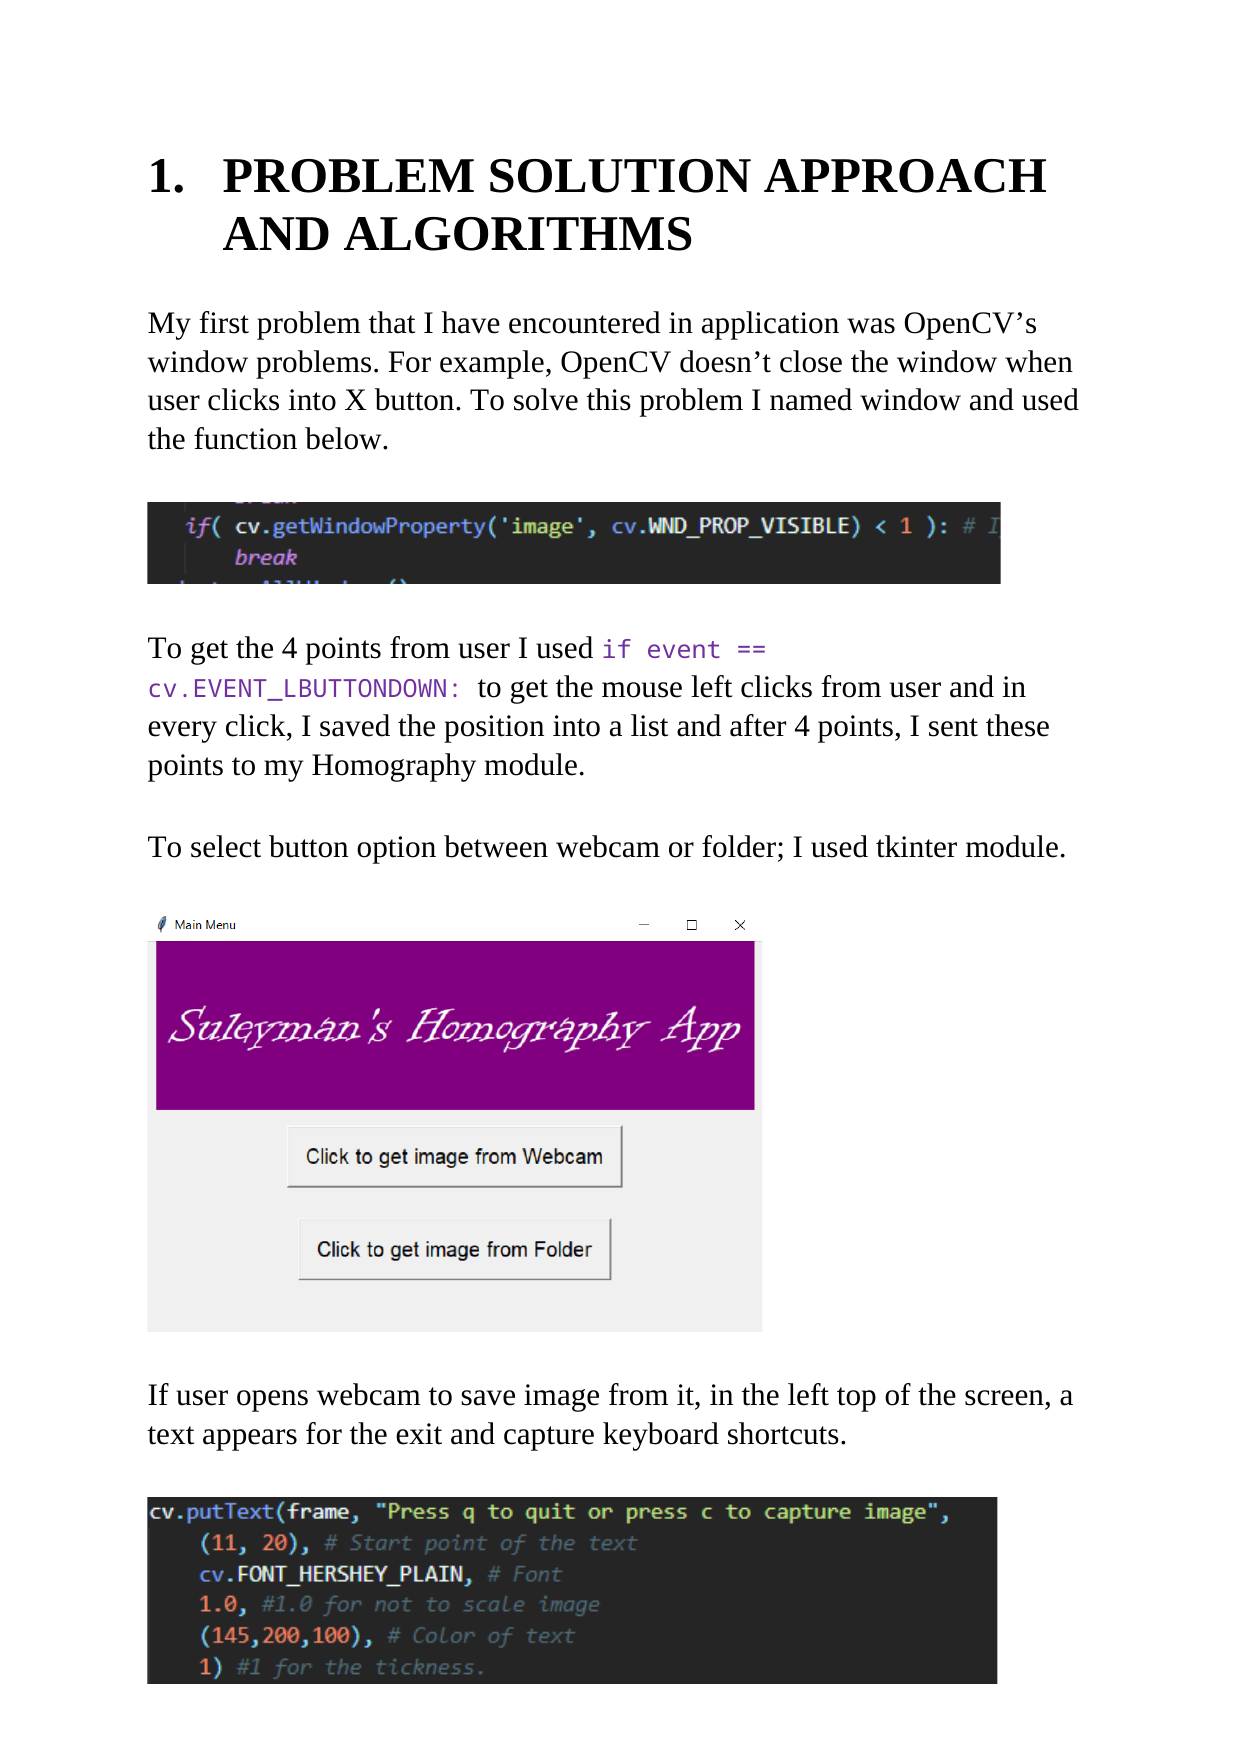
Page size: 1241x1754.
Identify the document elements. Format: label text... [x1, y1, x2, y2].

list PROBLEM SOLUTION APPROACH AND ALGORITHMS [147, 146, 1140, 261]
picture [147, 1497, 998, 1684]
text To get the 4 points from user I used if event == cv.EVENT_LBUTTONDOWN: to get the mouse left clicks from user and in every click, I saved the position into a list and after 4 points, I sent these points to my Homography module. [147, 629, 1089, 782]
text My first problem that I have encountered in application was OpenCV’s window problems. For example, OpenCV doesn’t close the window when user clicks into X button. To solve this problem I named window and used the function below. [147, 304, 1089, 456]
picture [147, 502, 1001, 584]
text If user opens webcam to save image from it, in the left top of the screen, a text appears for the exit and capture keyboard shortcuts. [147, 1377, 1089, 1451]
picture [147, 910, 763, 1332]
text To select button option between webcam or folder; I used tkinter module. [147, 828, 1089, 864]
